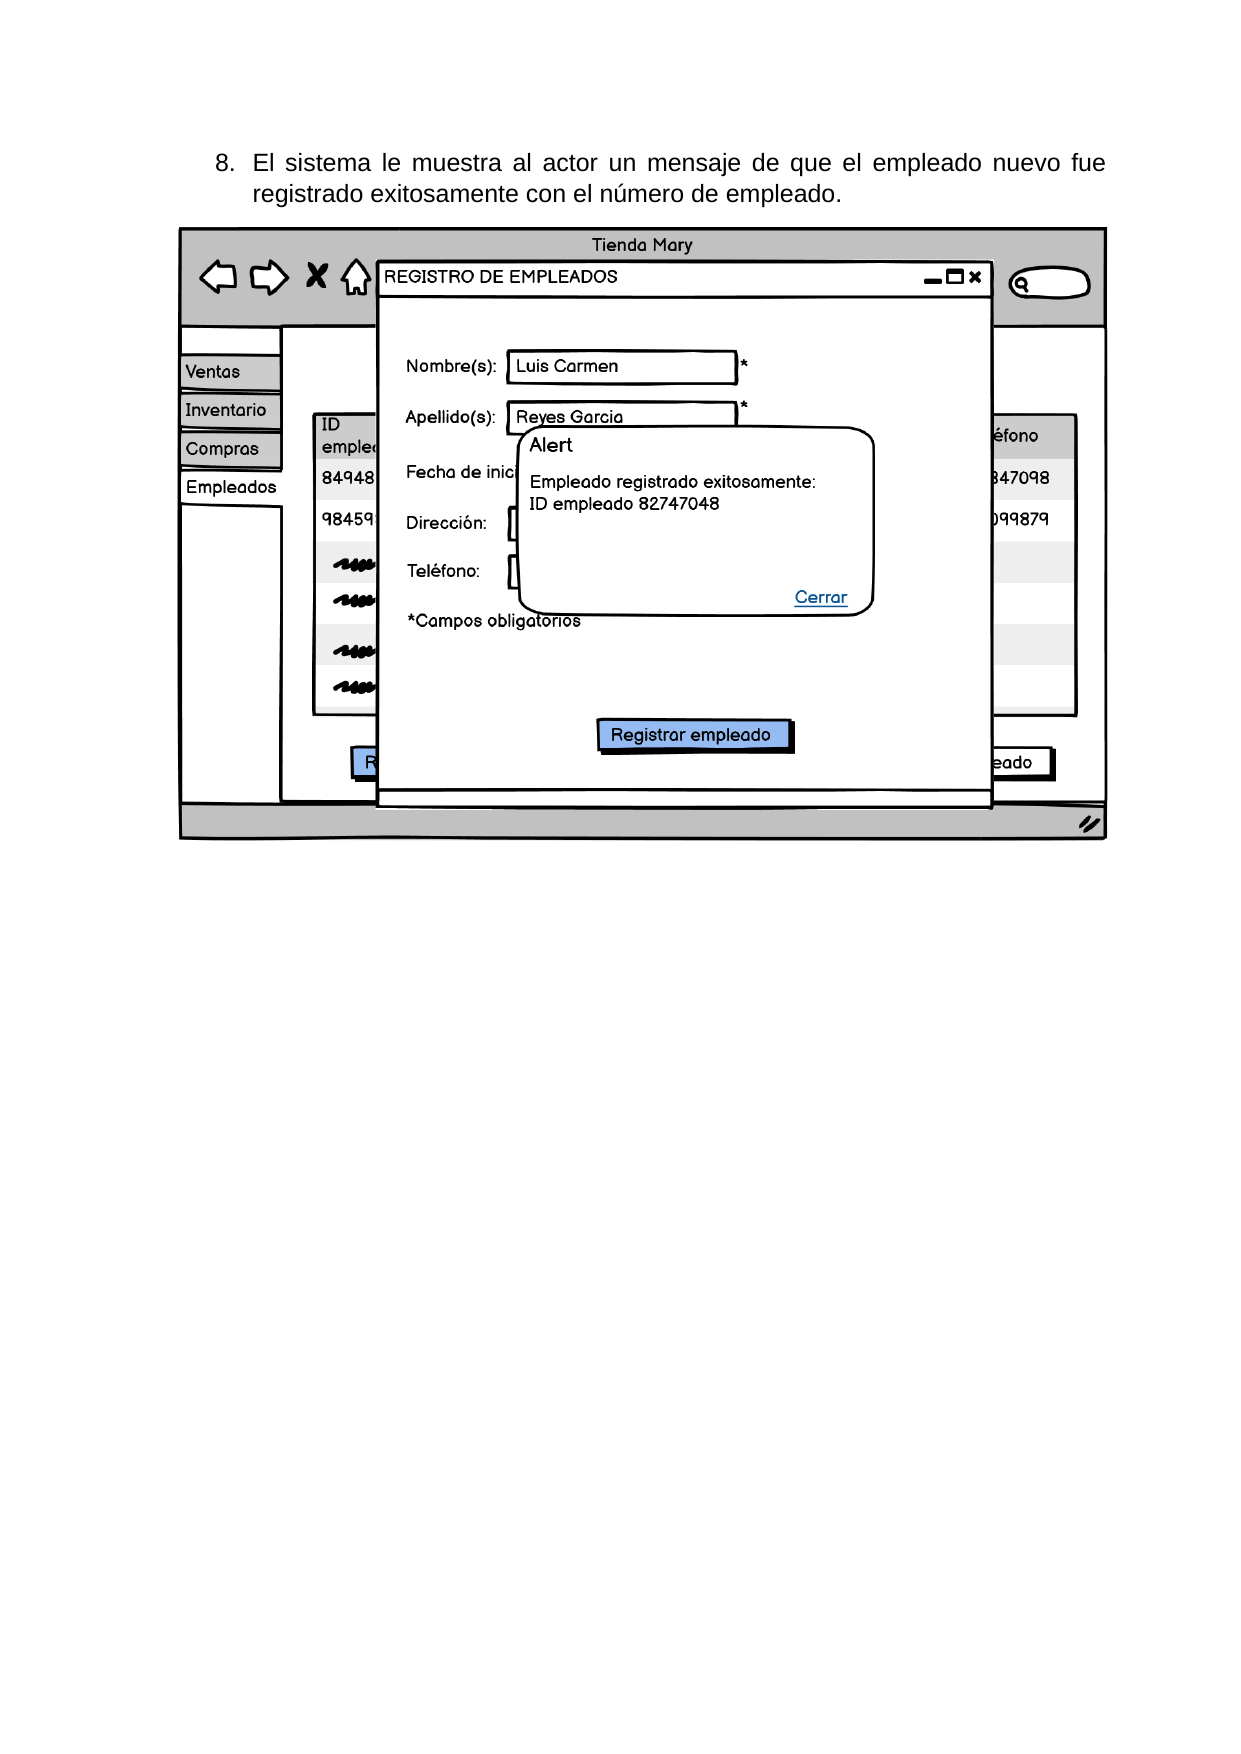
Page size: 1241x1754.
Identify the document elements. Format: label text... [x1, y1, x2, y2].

picture [177, 226, 1108, 841]
list El sistema le muestra al actor un mensaje de que el empleado nuevo fue registrado exitosamente con el número de empleado. [215, 148, 1107, 207]
